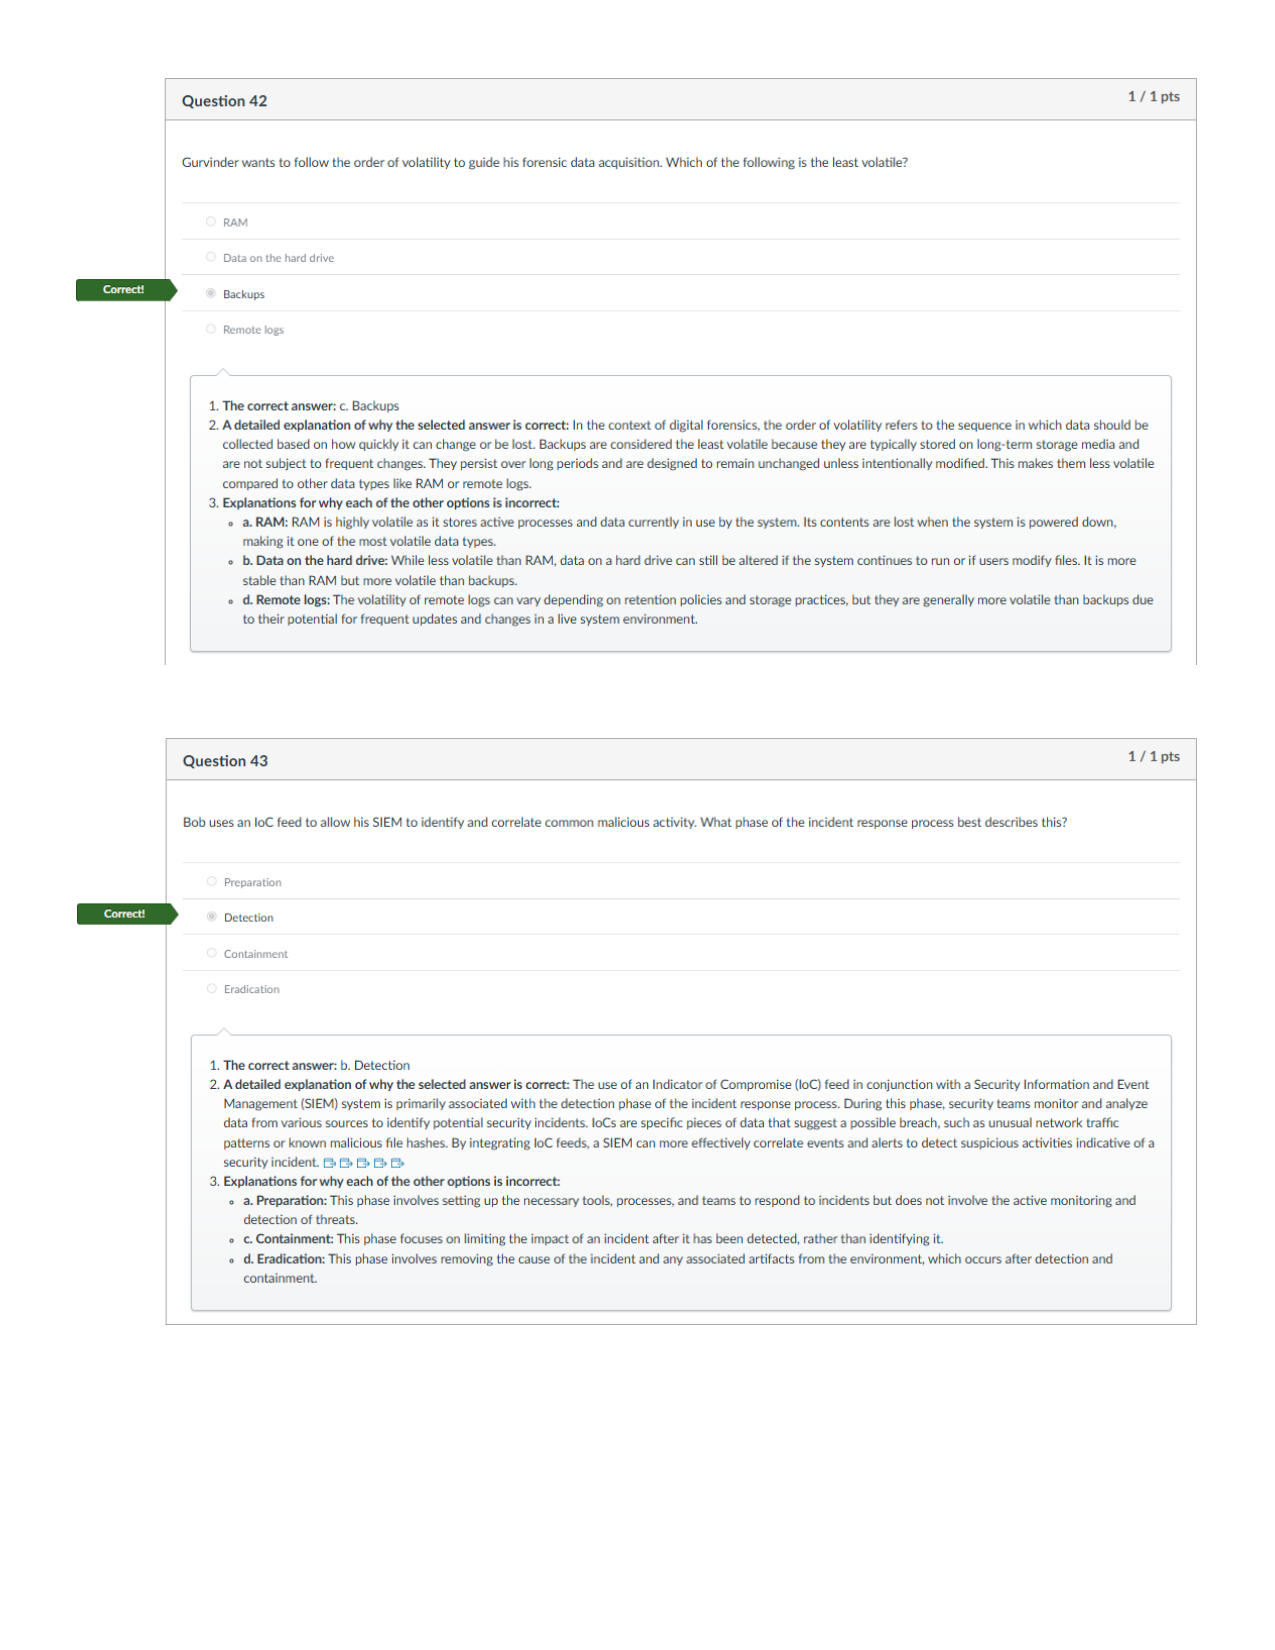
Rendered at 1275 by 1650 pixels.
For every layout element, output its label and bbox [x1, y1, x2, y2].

picture [75, 75, 1200, 665]
picture [75, 735, 1200, 1325]
